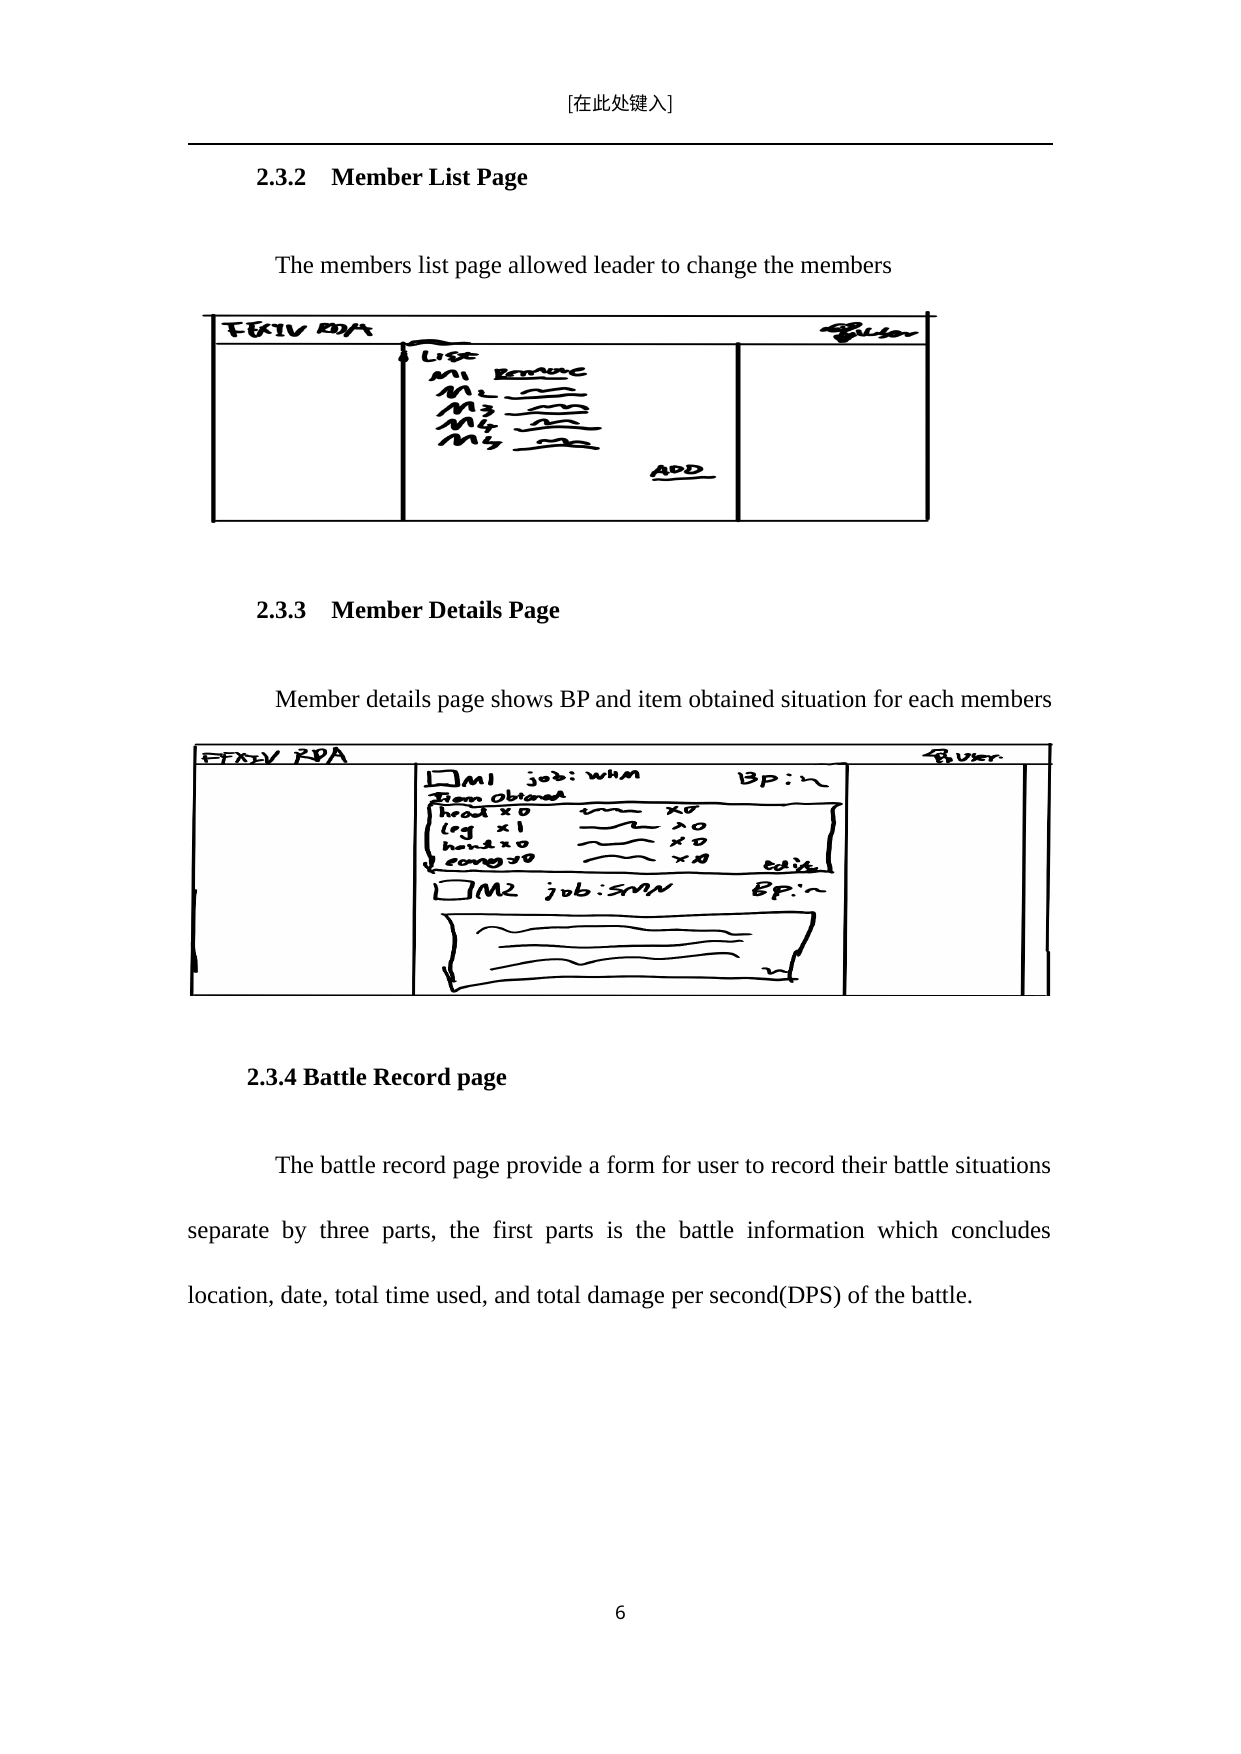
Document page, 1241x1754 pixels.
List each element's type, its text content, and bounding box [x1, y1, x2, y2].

text The members list page allowed leader to change the members [187, 248, 1053, 281]
subtitle Member List Page [256, 160, 1053, 192]
text The battle record page provide a form for user to record their battle situations separate by three parts, the first parts is the battle information which concludes location, date, total time used, and total damage per second(DPS) of the battle. [187, 1148, 1053, 1311]
text Member details page shows BP and item obtained situation for each members [187, 682, 1053, 714]
subtitle Member Details Page [256, 594, 1053, 626]
picture [187, 309, 951, 528]
subtitle 2.3.4 Battle Record page [247, 1060, 1053, 1093]
picture [187, 743, 1053, 996]
